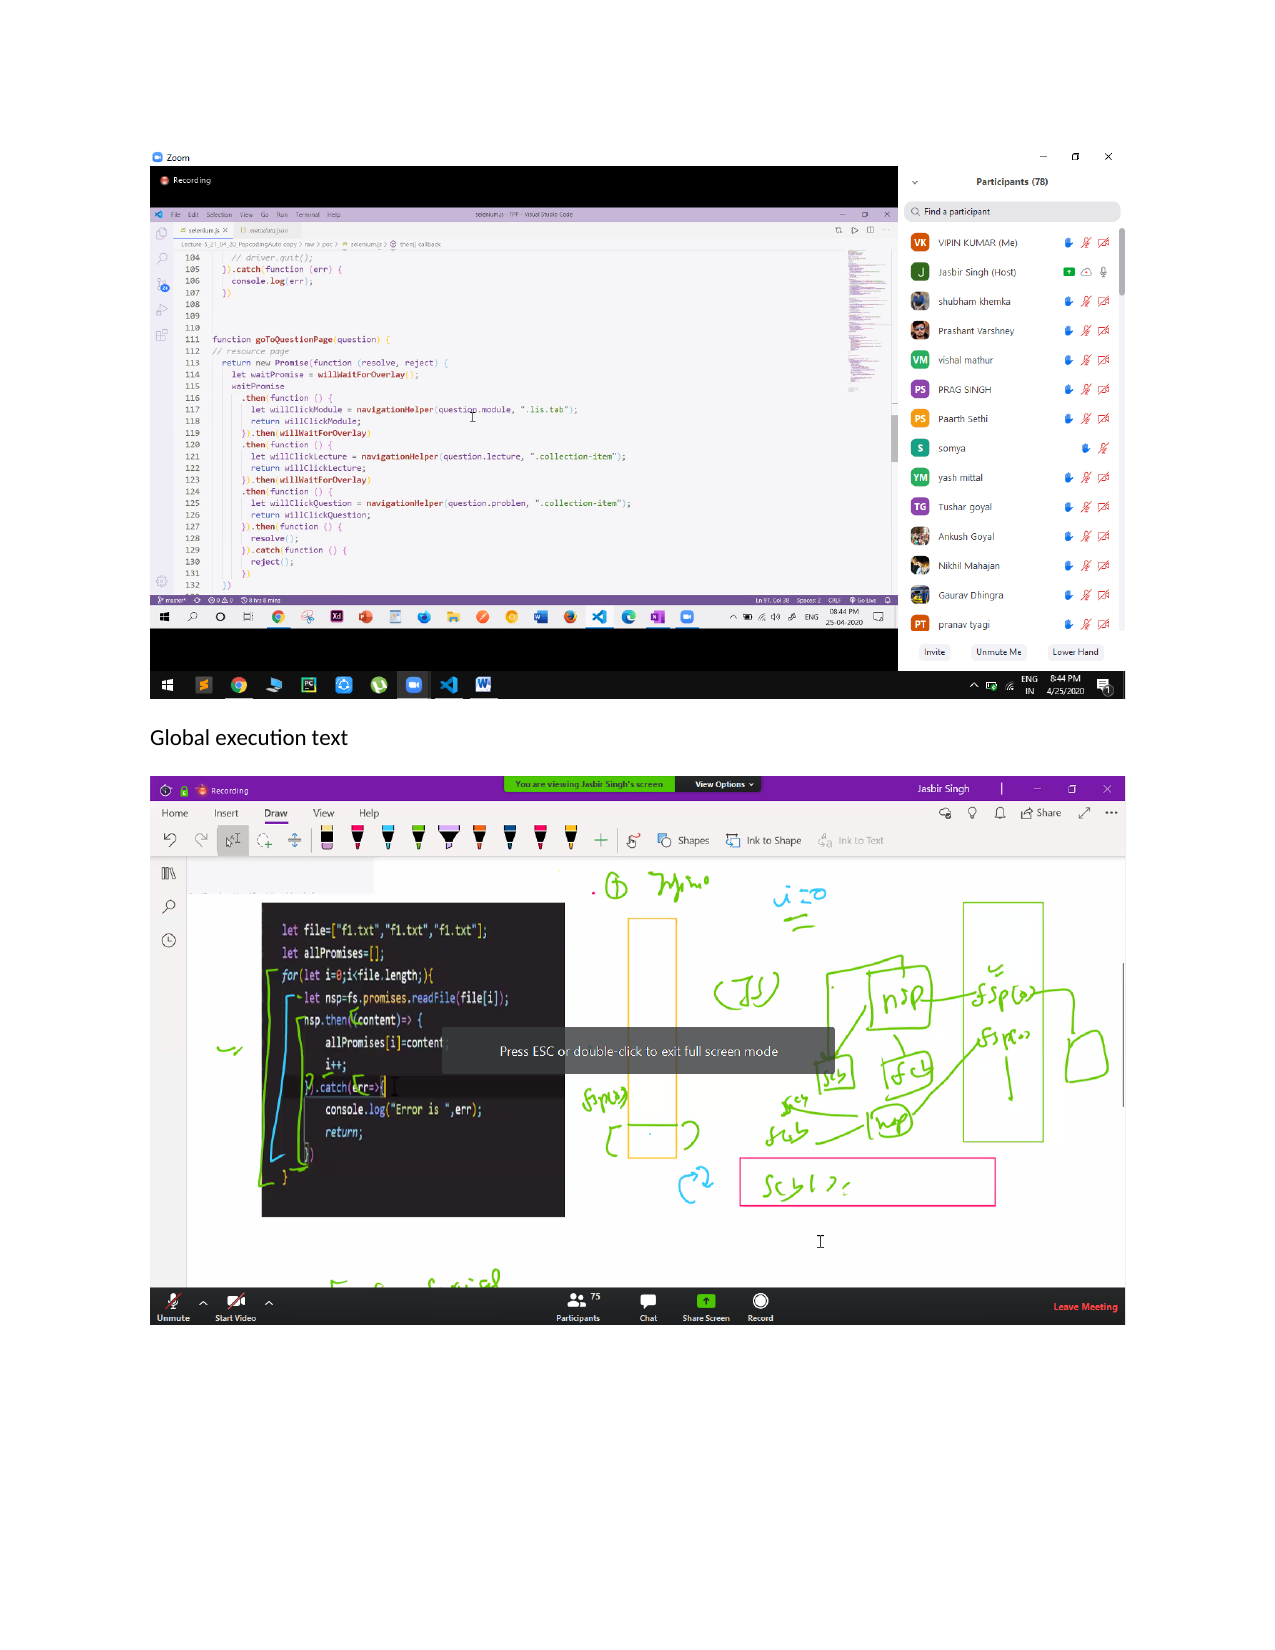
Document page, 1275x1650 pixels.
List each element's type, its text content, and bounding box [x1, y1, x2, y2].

picture [150, 776, 1125, 1325]
text Global execution text [150, 723, 1125, 751]
picture [150, 150, 1125, 699]
